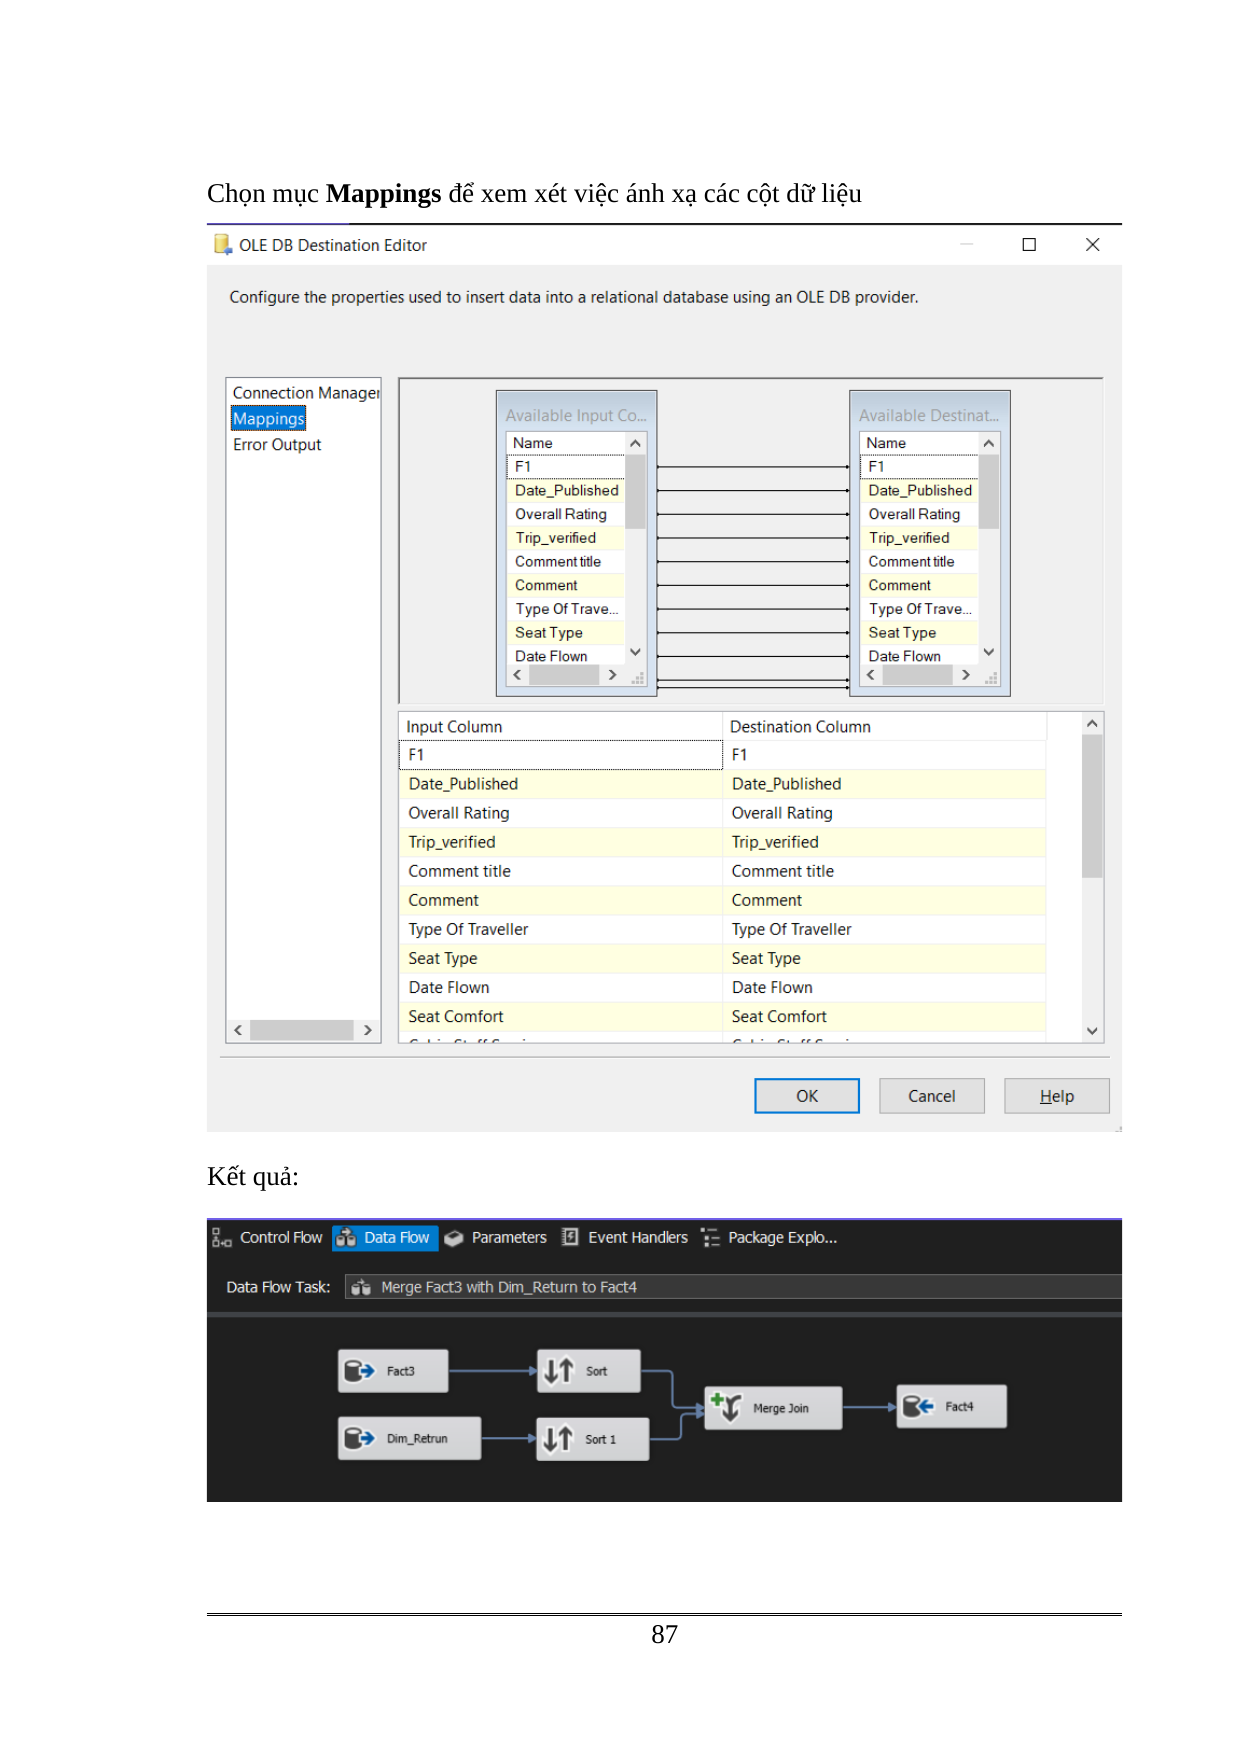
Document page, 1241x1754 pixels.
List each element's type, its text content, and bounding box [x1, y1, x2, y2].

picture [206, 223, 1123, 1132]
text Chọn mục Mappings để xem xét việc ánh xạ các cột dữ liệu [207, 177, 1122, 223]
picture [206, 1218, 1123, 1502]
text Kết quả: [207, 1160, 1122, 1191]
